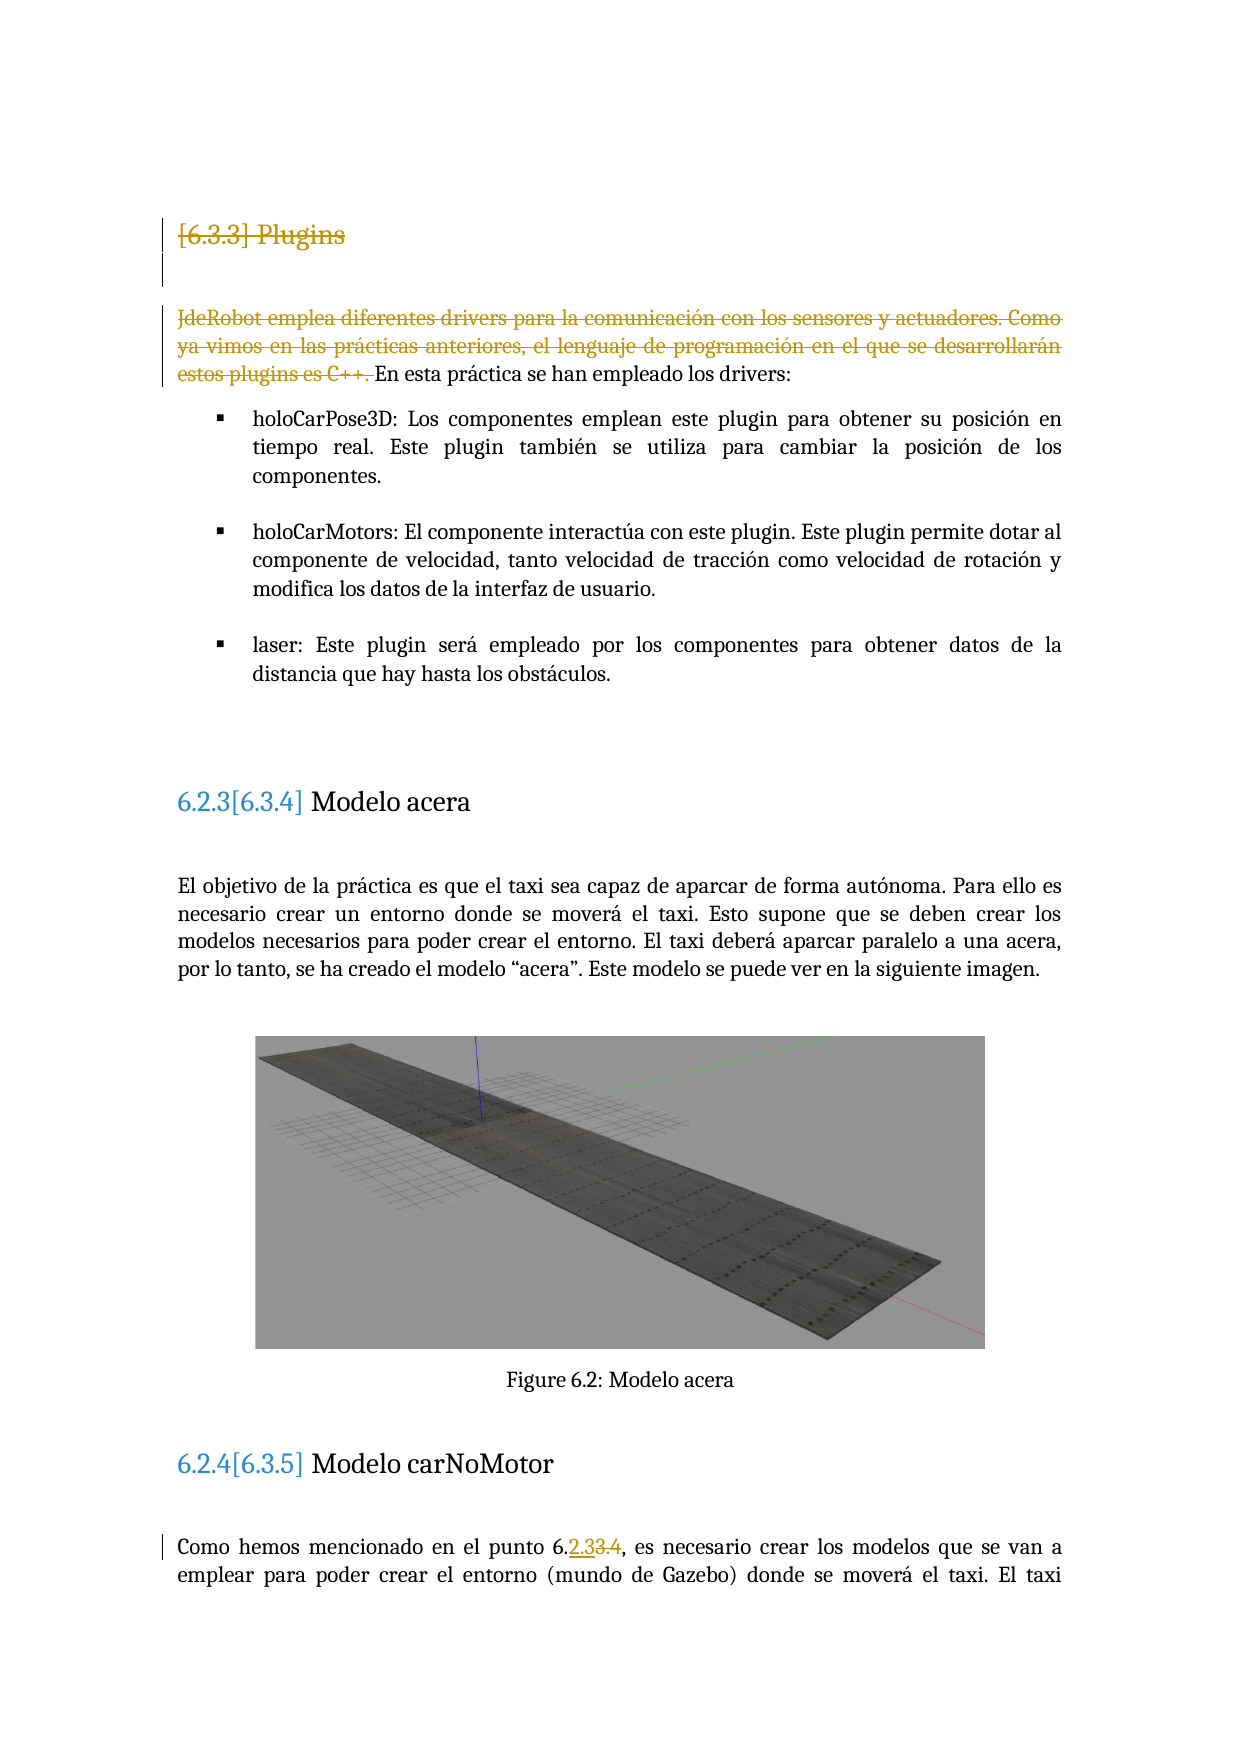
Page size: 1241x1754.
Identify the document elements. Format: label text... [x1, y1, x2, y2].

text En esta práctica se han empleado los drivers: [177, 320, 1063, 387]
list laser: Este plugin será empleado por los componentes para obtener datos de la distancia que hay hasta los obstáculos. [215, 632, 1063, 687]
list Modelo acera [177, 785, 1063, 819]
picture [255, 1036, 985, 1349]
list holoCarPose3D: Los componentes emplean este plugin para obtener su posición en tiempo real. Este plugin también se utiliza para cambiar la posición de los componentes. [215, 406, 1063, 489]
text En esta práctica se han empleado los drivers: [177, 305, 1063, 319]
list holoCarMotors: El componente interactúa con este plugin. Este plugin permite dotar al componente de velocidad, tanto velocidad de tracción como velocidad de rotación y modifica los datos de la interfaz de usuario. [215, 519, 1063, 602]
list Modelo carNoMotor [177, 1447, 1063, 1480]
text Figure 6.2: Modelo acera [177, 1367, 1063, 1393]
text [177, 1534, 1063, 1588]
text El objetivo de la práctica es que el taxi sea capaz de aparcar de forma autónoma. Para ello es necesario crear un entorno donde se moverá el taxi. Esto supone que se deben crear los modelos necesarios para poder crear el entorno. El taxi deberá aparcar paralelo a una acera, por lo tanto, se ha creado el modelo “acera”. Este modelo se puede ver en la siguiente imagen. [177, 872, 1063, 982]
